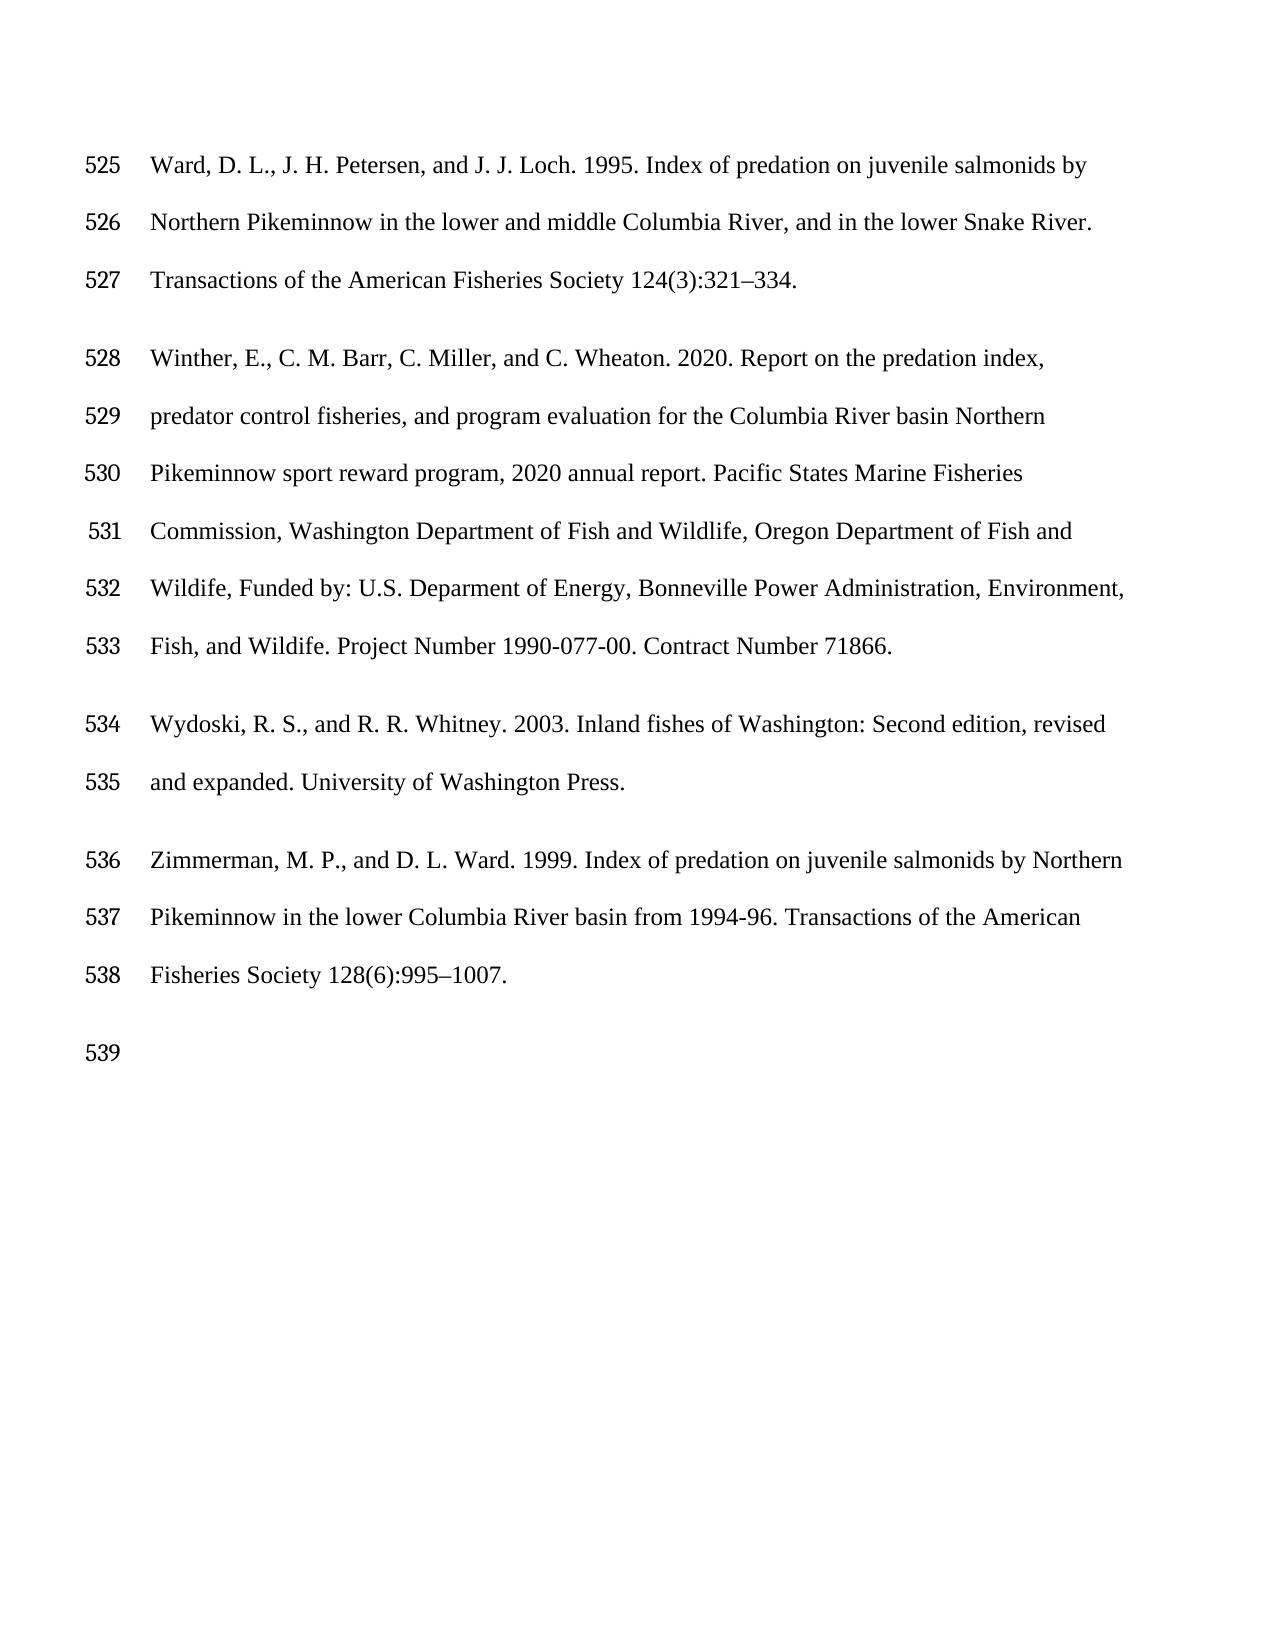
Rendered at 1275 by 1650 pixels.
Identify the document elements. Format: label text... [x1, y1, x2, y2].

text Wydoski, R. S., and R. R. Whitney. 2003. Inland fishes of Washington: Second edition, revised and expanded. University of Washington Press. [150, 709, 1125, 795]
text Zimmerman, M. P., and D. L. Ward. 1999. Index of predation on juvenile salmonids by Northern Pikeminnow in the lower Columbia River basin from 1994-96. Transactions of the American Fisheries Society 128(6):995–1007. [150, 845, 1125, 989]
text Winther, E., C. M. Barr, C. Miller, and C. Wheaton. 2020. Report on the predation index, predator control fisheries, and program evaluation for the Columbia River basin Northern Pikeminnow sport reward program, 2020 annual report. Pacific States Marine Fisheries Commission, Washington Department of Fish and Wildlife, Oregon Department of Fish and Wildife, Funded by: U.S. Deparment of Energy, Bonneville Power Administration, Environment, Fish, and Wildife. Project Number 1990-077-00. Contract Number 71866. [150, 343, 1125, 659]
text Ward, D. L., J. H. Petersen, and J. J. Loch. 1995. Index of predation on juvenile salmonids by Northern Pikeminnow in the lower and middle Columbia River, and in the lower Snake River. Transactions of the American Fisheries Society 124(3):321–334. [150, 150, 1125, 294]
